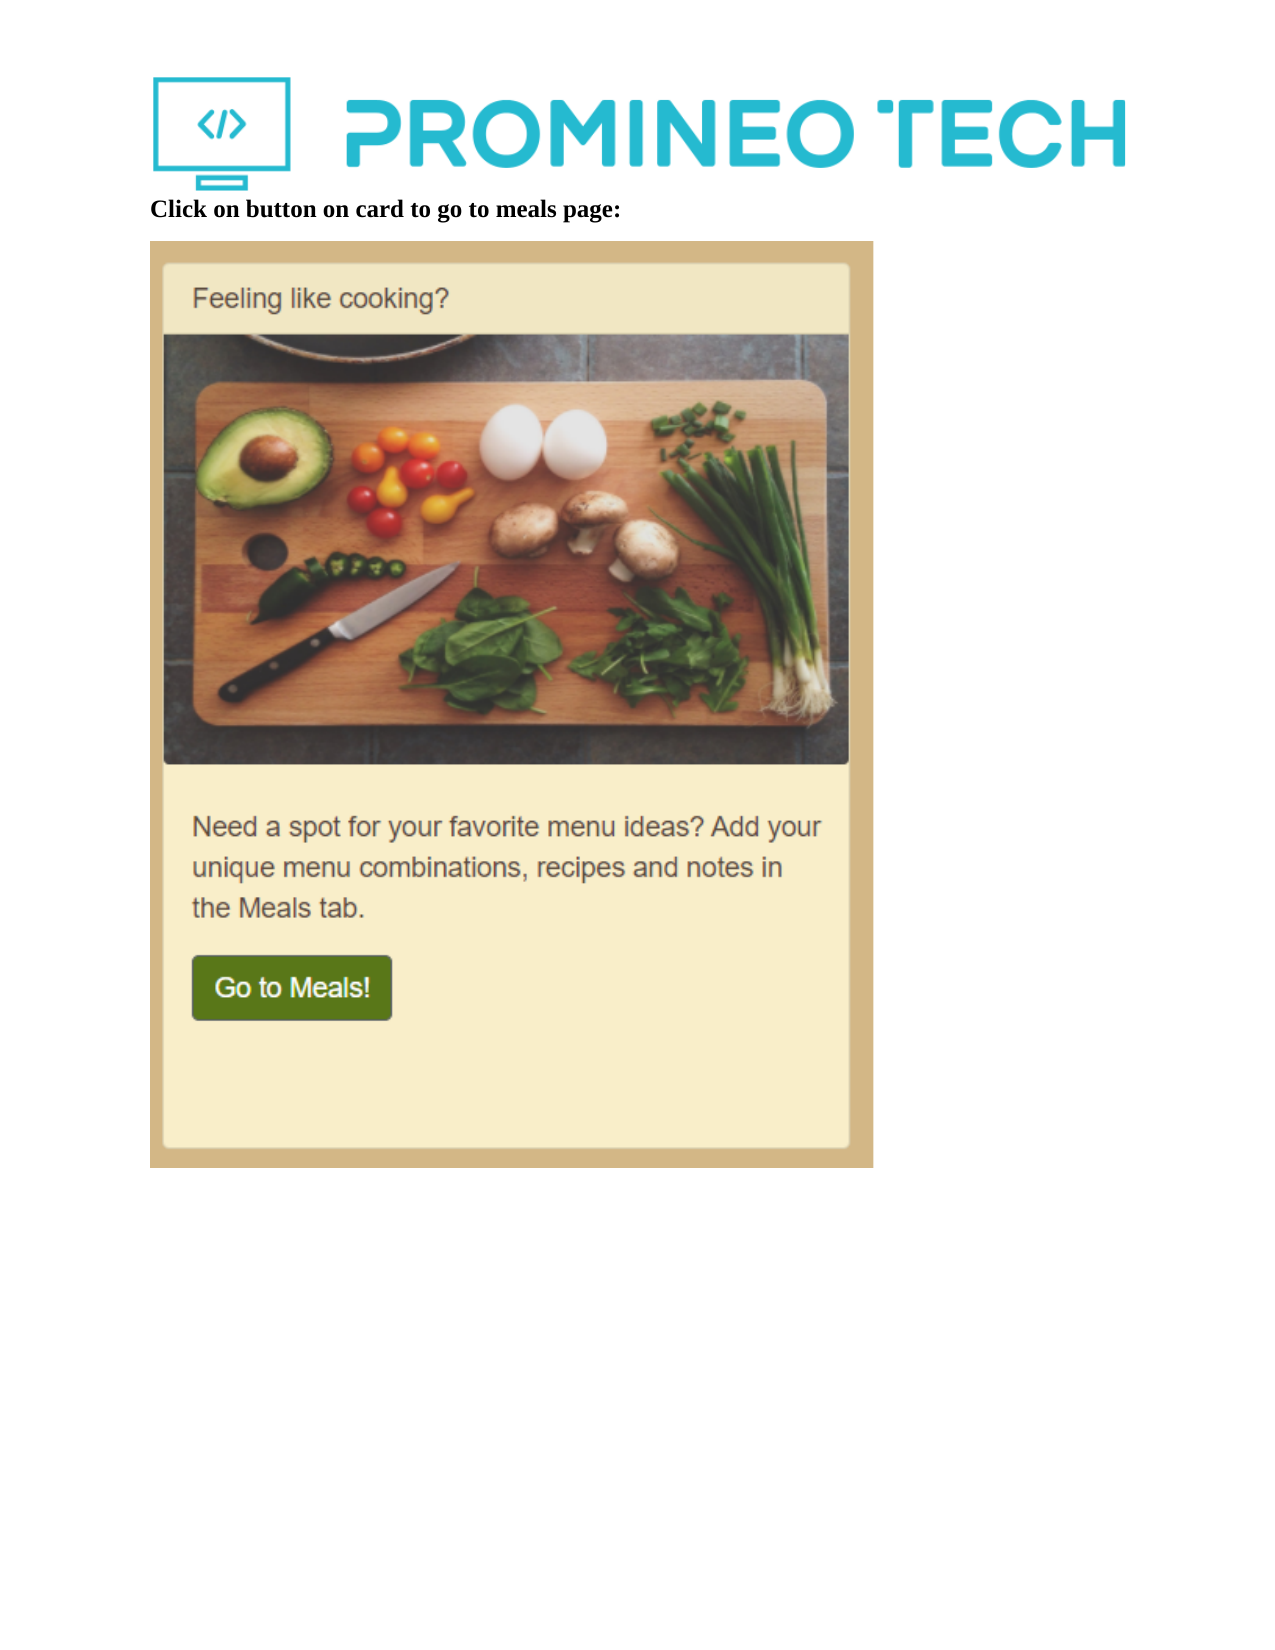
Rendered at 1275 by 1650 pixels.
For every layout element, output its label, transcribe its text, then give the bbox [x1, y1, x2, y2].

picture [150, 241, 874, 1168]
text Click on button on card to go to meals page: [150, 194, 1125, 222]
picture [150, 75, 1125, 194]
